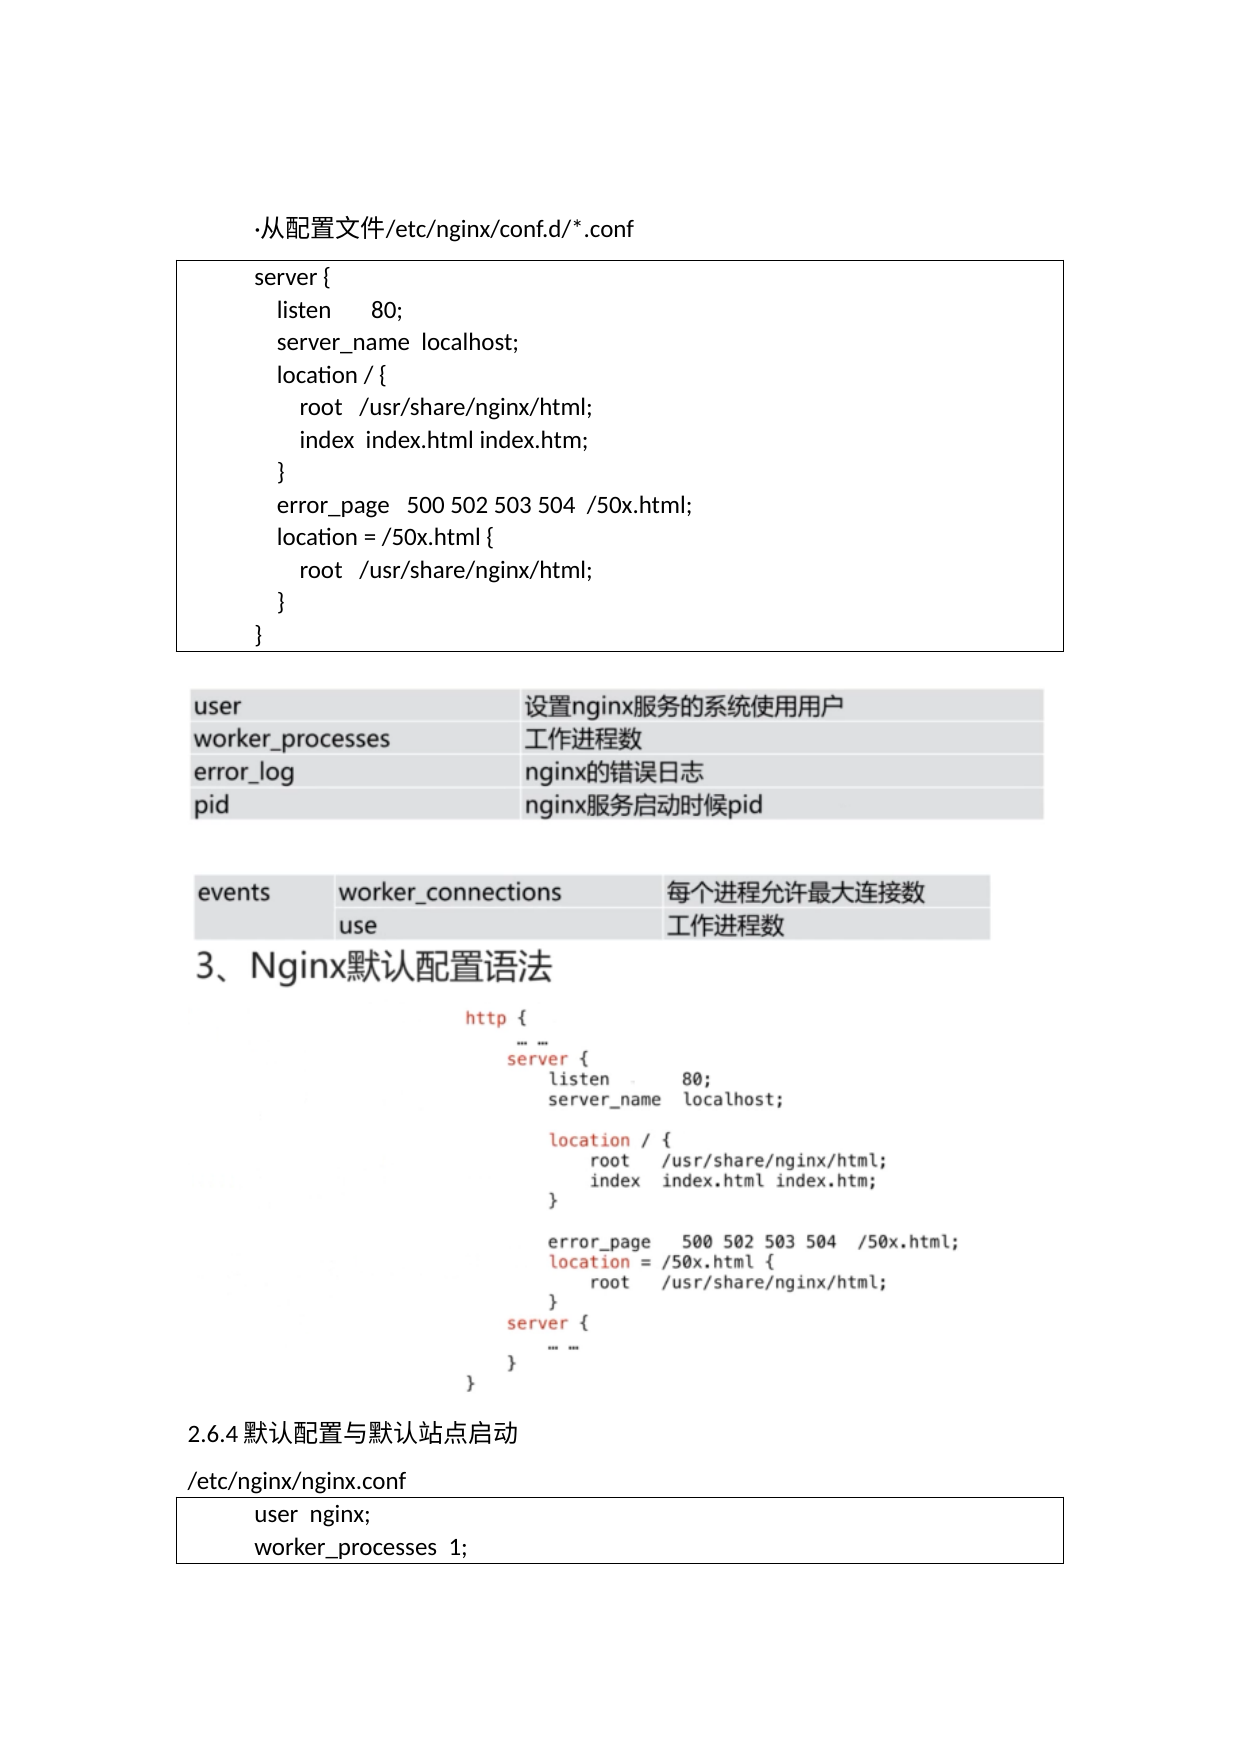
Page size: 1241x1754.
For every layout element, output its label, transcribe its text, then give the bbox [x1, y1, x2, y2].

text 2.6.4默认配置与默认站点启动 [187, 1399, 1053, 1464]
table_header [177, 1498, 1063, 1563]
picture [187, 944, 1053, 1396]
table_header server { listen 80; server_name localhost; location / { root /usr/share/nginx/html; index index.html index.htm; } error_page 500 502 503 504 /50x.html; location = /50x.html { root /usr/share/nginx/html; } } [177, 261, 1063, 651]
text /etc/nginx/nginx.conf [187, 1464, 1053, 1497]
text ·从配置文件/etc/nginx/conf.d/*.conf [187, 194, 1053, 259]
picture [187, 684, 1053, 941]
